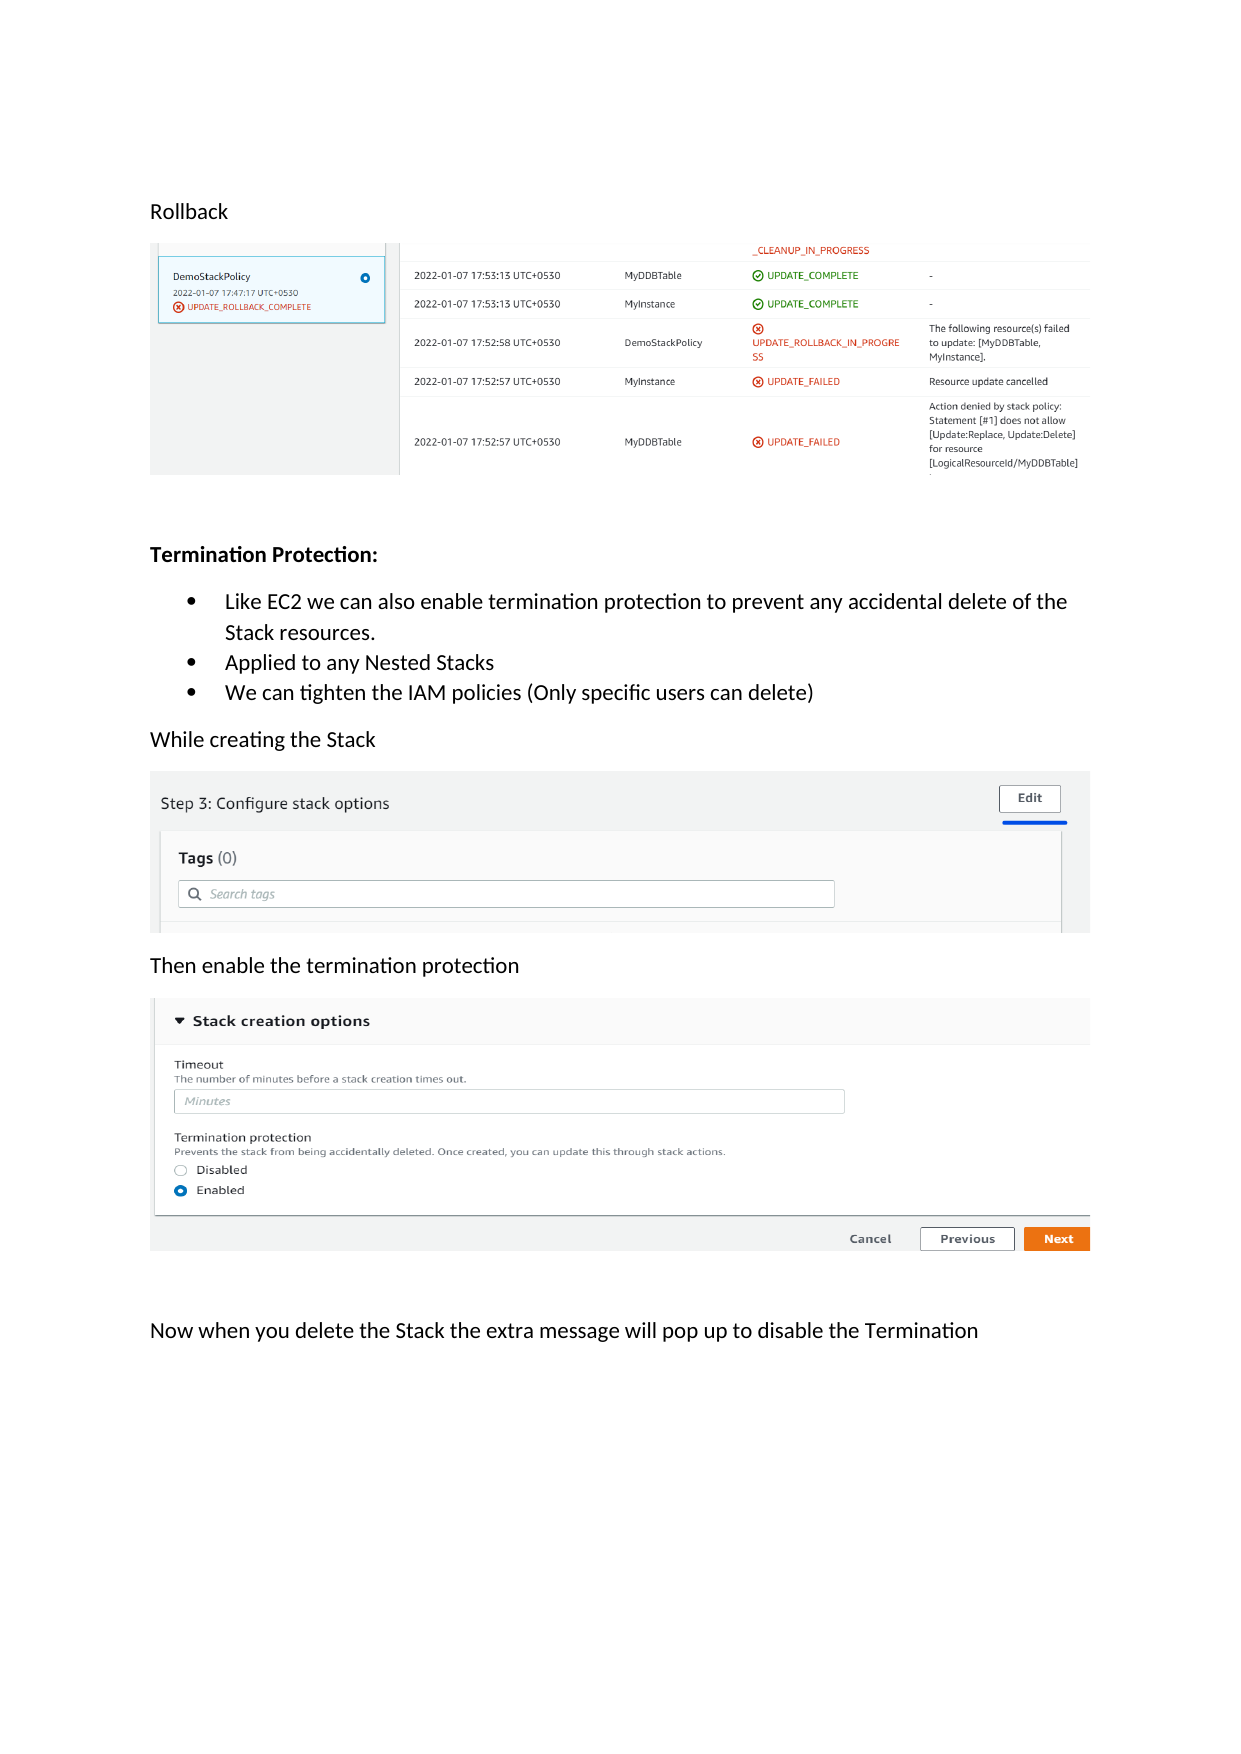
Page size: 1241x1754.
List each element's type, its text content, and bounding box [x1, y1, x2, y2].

picture [150, 998, 1091, 1251]
picture [150, 771, 1091, 933]
text Now when you delete the Stack the extra message will pop up to disable the Termination [150, 1316, 1090, 1344]
text Termination Protection: [150, 541, 1090, 569]
list We can tighten the IAM policies (Only specific users can delete) [187, 678, 1090, 706]
picture [150, 243, 1091, 475]
text While creating the Stack [150, 725, 1090, 753]
list Like EC2 we can also enable termination protection to prevent any accidental delete of the Stack resources. [187, 587, 1090, 646]
text Rollback [150, 197, 1090, 225]
text Then enable the termination protection [150, 951, 1090, 979]
list Applied to any Nested Stacks [187, 648, 1090, 676]
